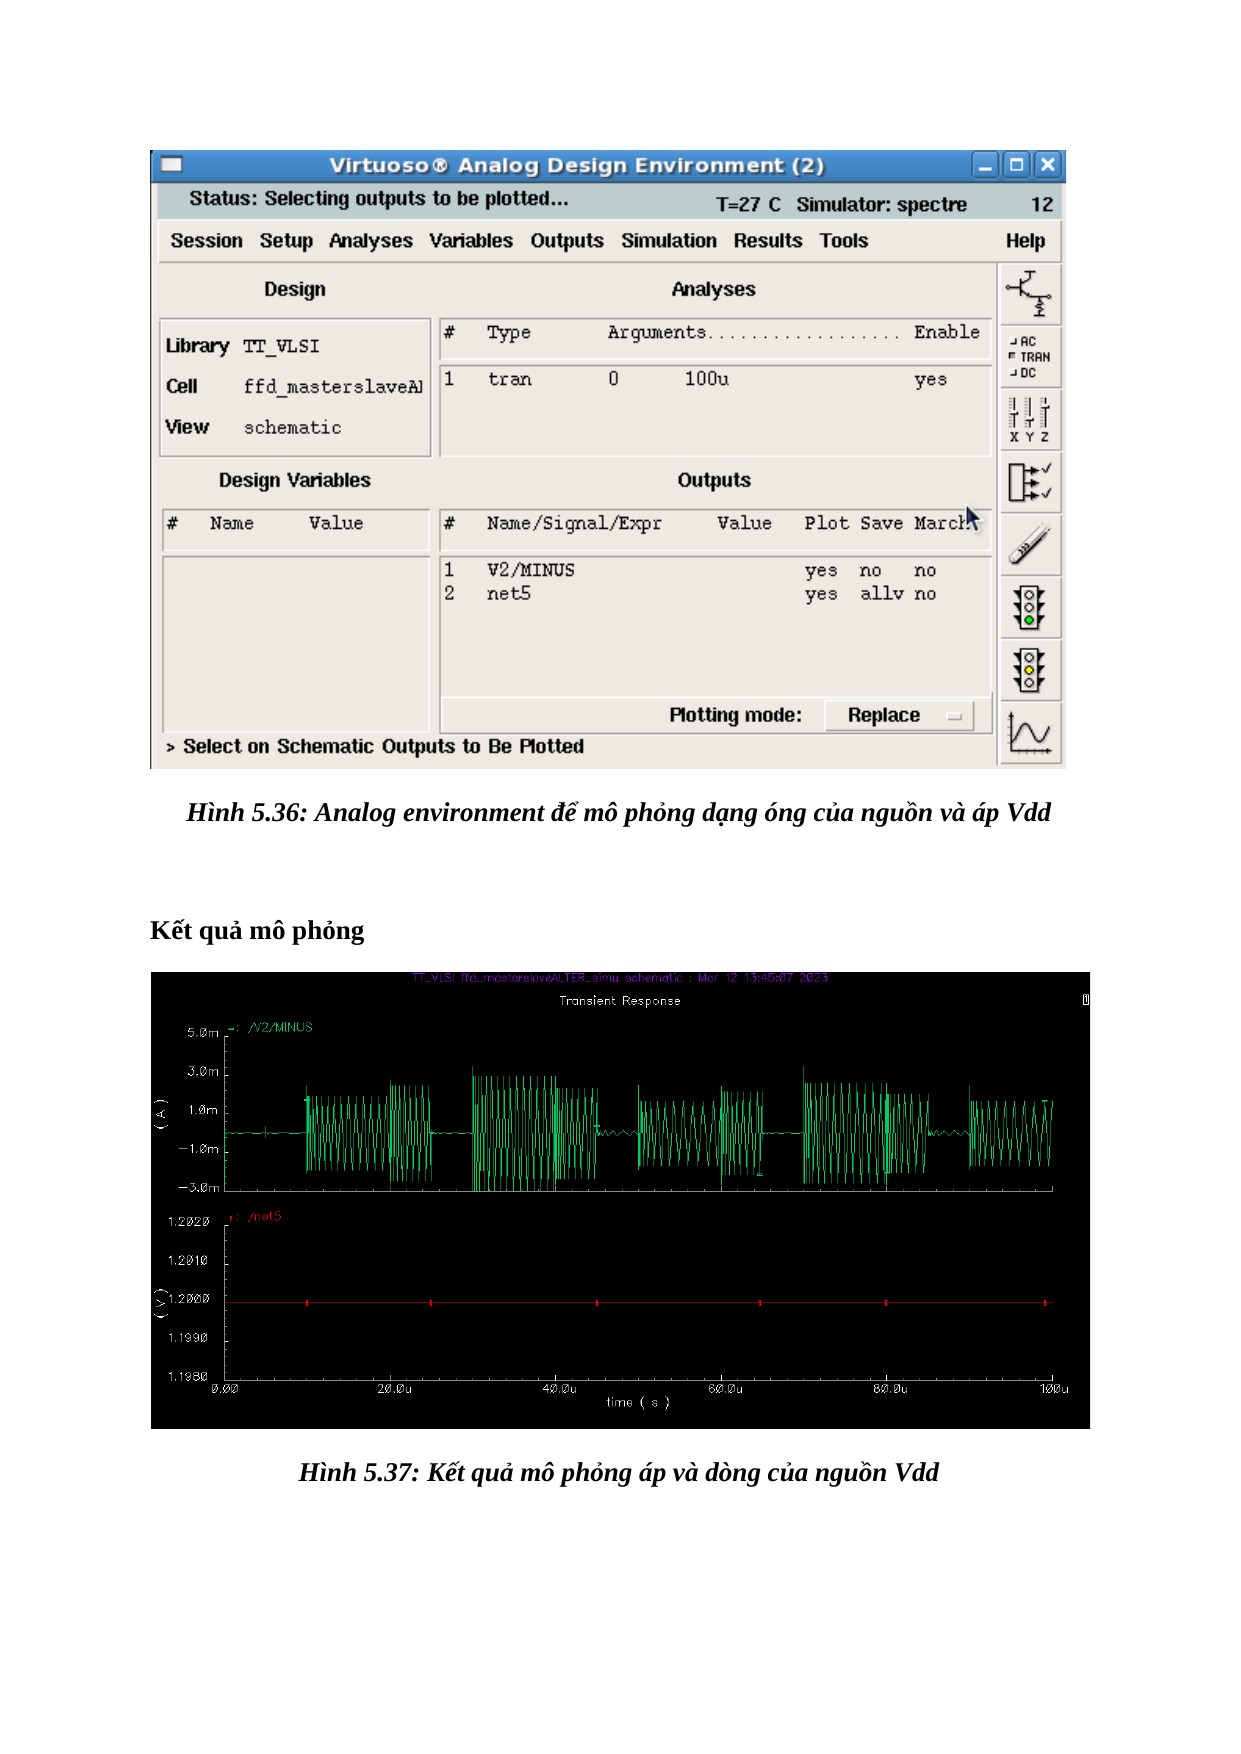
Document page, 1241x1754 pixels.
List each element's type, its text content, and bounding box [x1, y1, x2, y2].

text Hình 5.37: Kết quả mô phỏng áp và dòng của nguồn Vdd [150, 1456, 1090, 1487]
text Hình 5.36: Analog environment để mô phỏng dạng óng của nguồn và áp Vdd [150, 797, 1090, 828]
text Kết quả mô phỏng [150, 914, 1090, 945]
picture [150, 150, 1067, 769]
picture [150, 972, 1091, 1429]
